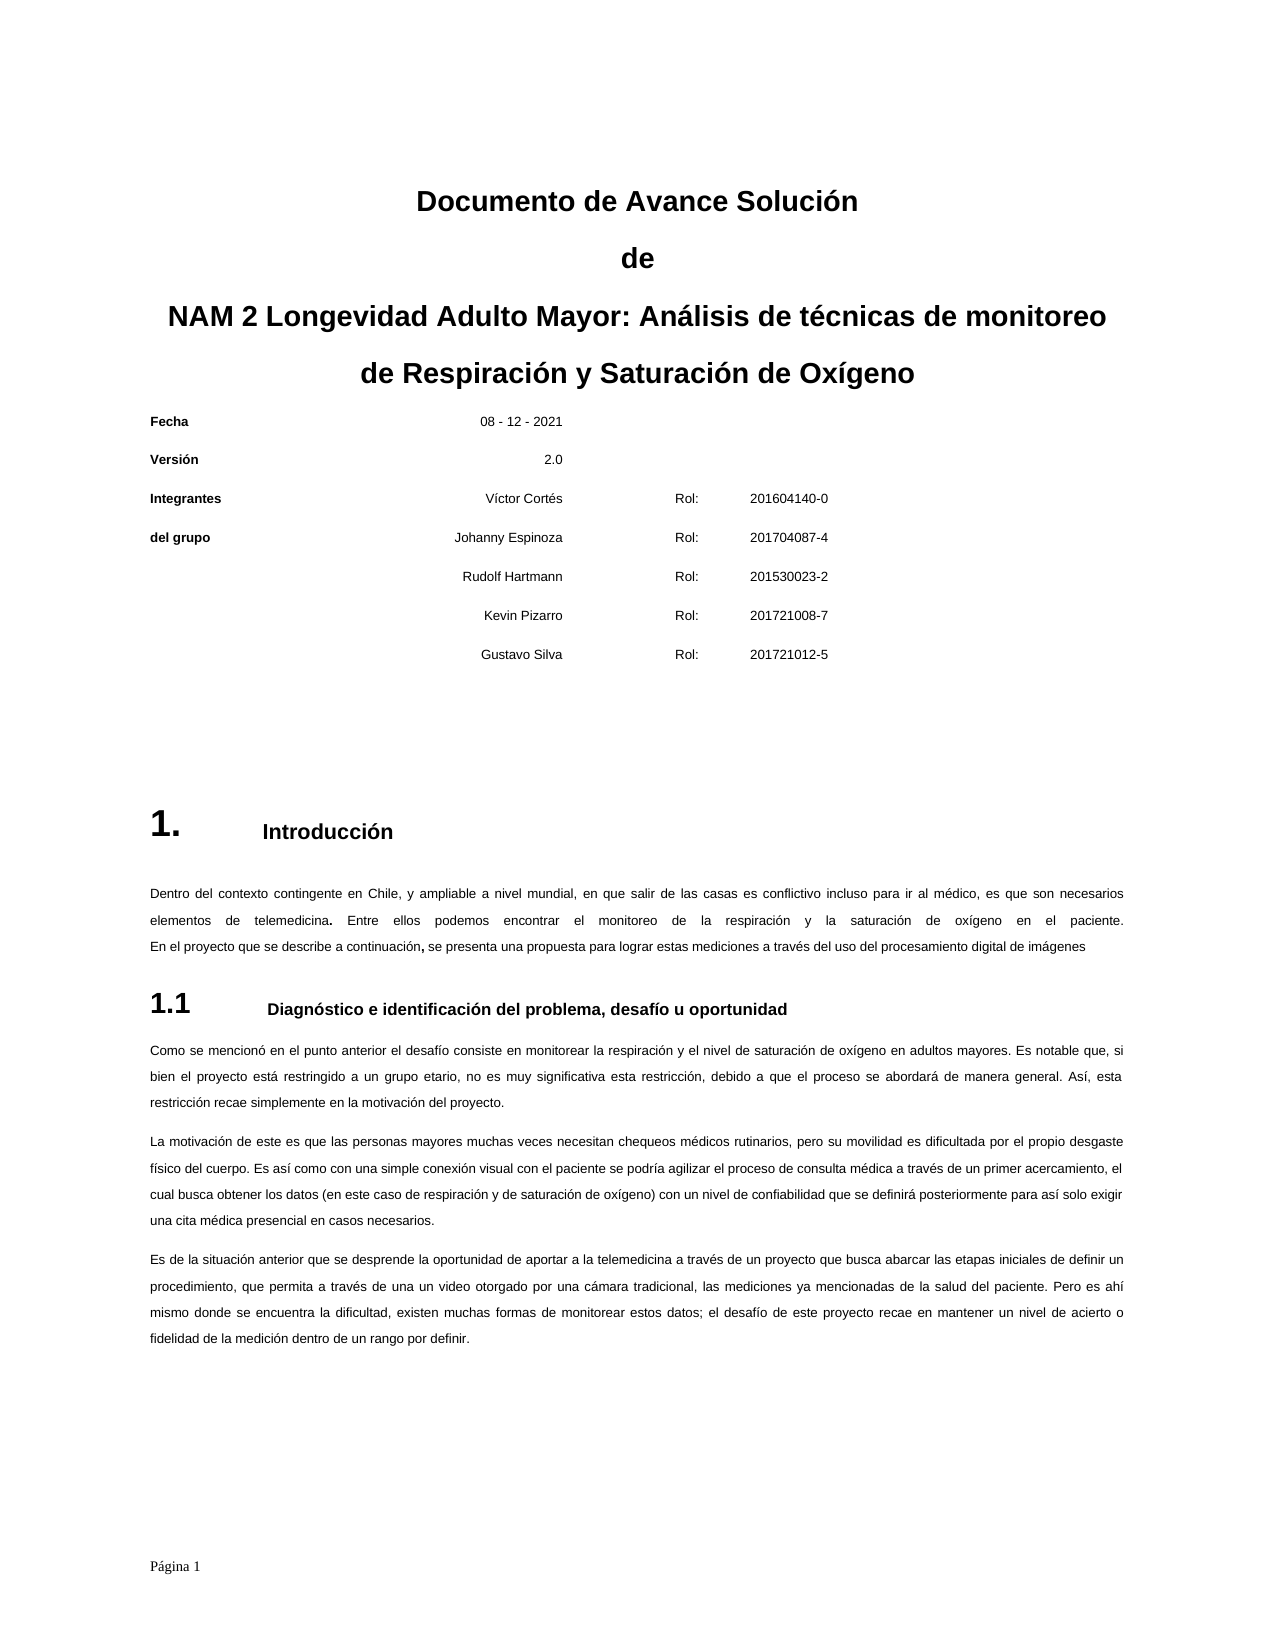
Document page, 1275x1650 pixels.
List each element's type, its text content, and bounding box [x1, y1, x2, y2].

text Como se mencionó en el punto anterior el desafío consiste en monitorear la respiración y el nivel de saturación de oxígeno en adultos mayores. Es notable que, si bien el proyecto está restringido a un grupo etario, no es muy significativa esta restricción, debido a que el proceso se abordará de manera general. Así, esta restricción recae simplemente en la motivación del proyecto. [150, 1032, 1125, 1111]
text NAM 2 Longevidad Adulto Mayor: Análisis de técnicas de monitoreo de Respiración y Saturación de Oxígeno [150, 275, 1125, 390]
text Gustavo Silva Rol: 201721012-5 [150, 636, 1125, 662]
text Dentro del contexto contingente en Chile, y ampliable a nivel mundial, en que salir de las casas es conflictivo incluso para ir al médico, es que son necesarios elementos de telemedicina. Entre ellos podemos encontrar el monitoreo de la respiración y la saturación de oxígeno en el paciente. En el proyecto que se describe a continuación, se presenta una propuesta para lograr estas mediciones a través del uso del procesamiento digital de imágenes [150, 875, 1125, 954]
text Es de la situación anterior que se desprende la oportunidad de aportar a la telemedicina a través de un proyecto que busca abarcar las etapas iniciales de definir un procedimiento, que permita a través de una un video otorgado por una cámara tradicional, las mediciones ya mencionadas de la salud del paciente. Pero es ahí mismo donde se encuentra la dificultad, existen muchas formas de monitorear estos datos; el desafío de este proyecto recae en mantener un nivel de acierto o fidelidad de la medición dentro de un rango por definir. [150, 1241, 1125, 1347]
text Kevin Pizarro Rol: 201721008-7 [150, 597, 1125, 623]
text Rudolf Hartmann Rol: 201530023-2 [150, 558, 1125, 584]
text Fecha 08 - 12 - 2021 [150, 403, 1125, 429]
text de [150, 217, 1125, 275]
text Versión 2.0 [150, 441, 1125, 468]
list Introducción [150, 801, 1125, 844]
text Documento de Avance Solución [150, 160, 1125, 217]
text Integrantes Víctor Cortés Rol: 201604140-0 [150, 480, 1125, 507]
text del grupo Johanny Espinoza Rol: 201704087-4 [150, 519, 1125, 546]
list Diagnóstico e identificación del problema, desafío u oportunidad [150, 986, 1125, 1019]
text La motivación de este es que las personas mayores muchas veces necesitan chequeos médicos rutinarios, pero su movilidad es dificultada por el propio desgaste físico del cuerpo. Es así como con una simple conexión visual con el paciente se podría agilizar el proceso de consulta médica a través de un primer acercamiento, el cual busca obtener los datos (en este caso de respiración y de saturación de oxígeno) con un nivel de confiabilidad que se definirá posteriormente para así solo exigir una cita médica presencial en casos necesarios. [150, 1123, 1125, 1229]
